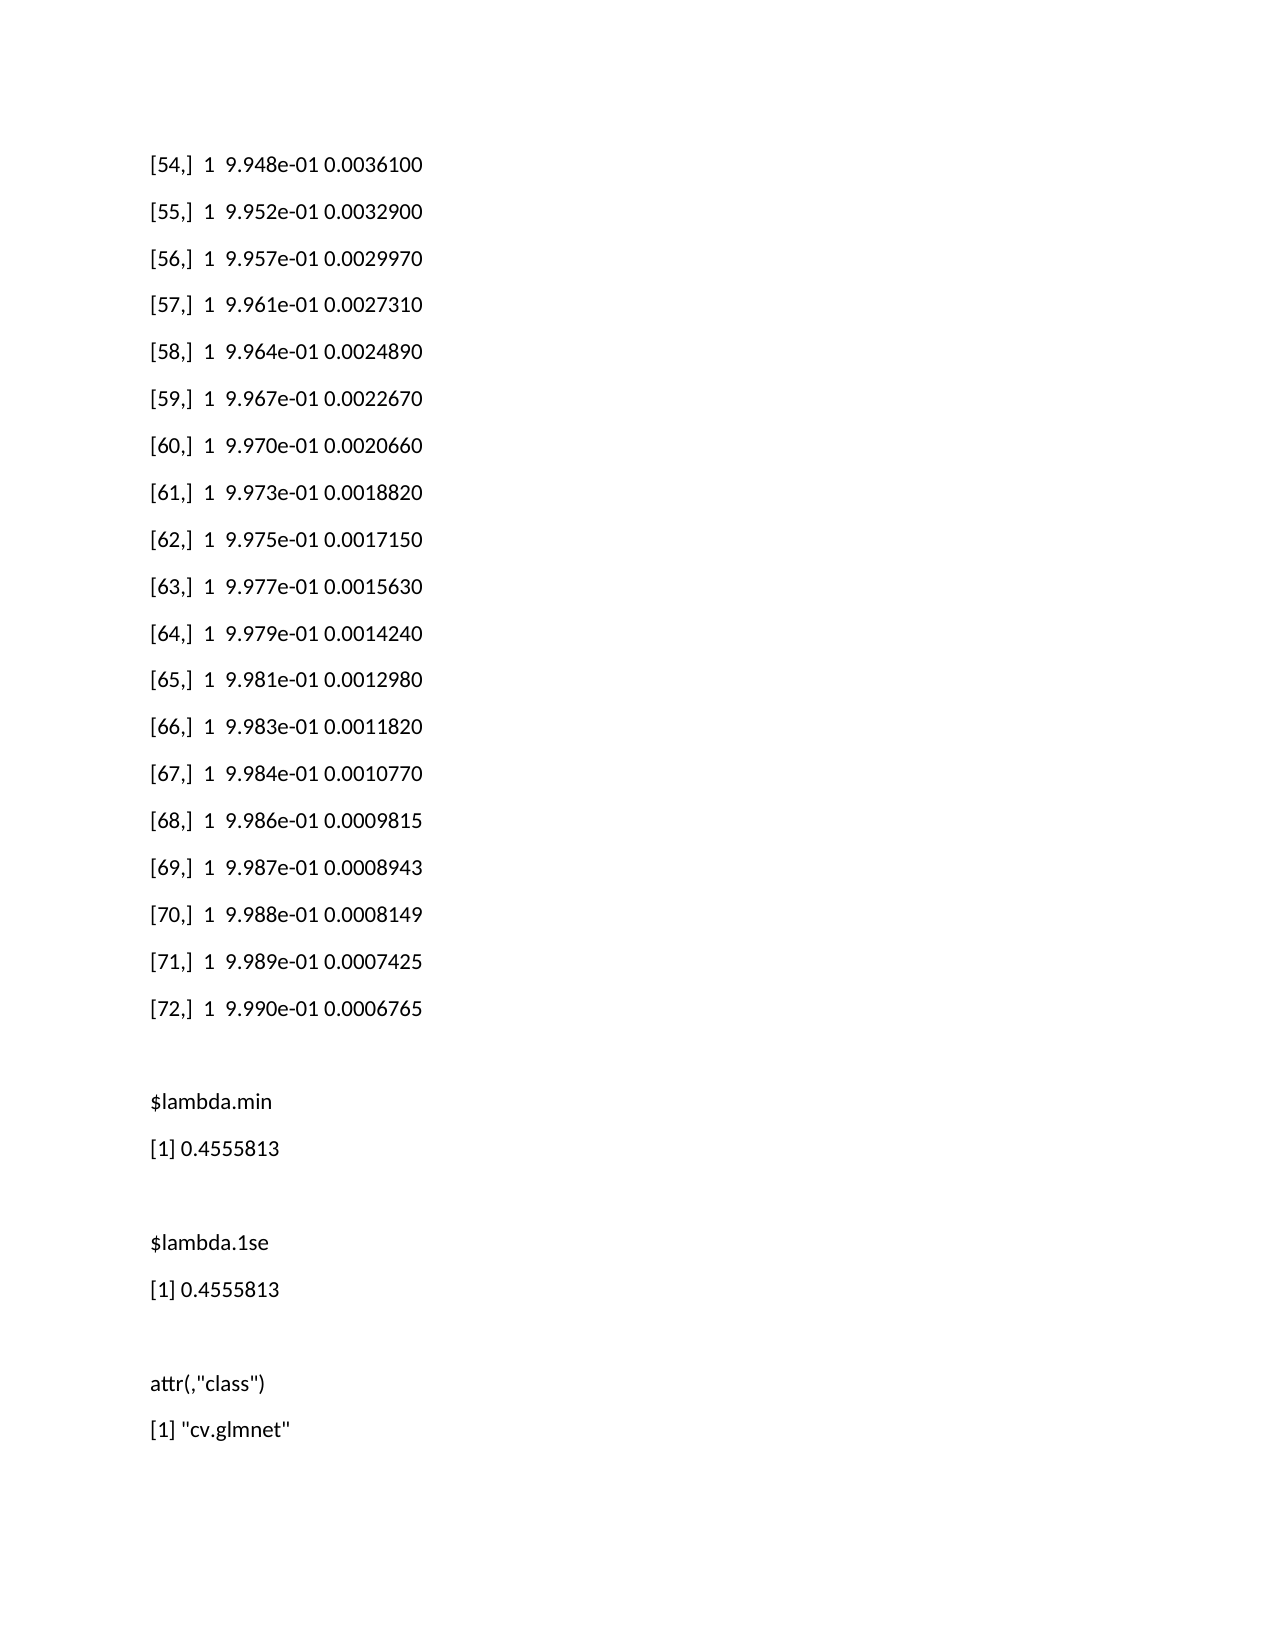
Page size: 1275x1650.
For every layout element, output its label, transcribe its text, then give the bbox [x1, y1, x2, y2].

text [59,] 1 9.967e-01 0.0022670 [150, 384, 1125, 412]
text [64,] 1 9.979e-01 0.0014240 [150, 619, 1125, 647]
text [67,] 1 9.984e-01 0.0010770 [150, 759, 1125, 787]
text [61,] 1 9.973e-01 0.0018820 [150, 478, 1125, 506]
text $lambda.min [150, 1087, 1125, 1116]
text [72,] 1 9.990e-01 0.0006765 [150, 994, 1125, 1022]
text [57,] 1 9.961e-01 0.0027310 [150, 291, 1125, 319]
text [60,] 1 9.970e-01 0.0020660 [150, 431, 1125, 459]
text [54,] 1 9.948e-01 0.0036100 [150, 150, 1125, 178]
text [68,] 1 9.986e-01 0.0009815 [150, 806, 1125, 834]
text [1] "cv.glmnet" [150, 1416, 1125, 1444]
text [58,] 1 9.964e-01 0.0024890 [150, 337, 1125, 366]
text [66,] 1 9.983e-01 0.0011820 [150, 712, 1125, 741]
text [63,] 1 9.977e-01 0.0015630 [150, 572, 1125, 600]
text [62,] 1 9.975e-01 0.0017150 [150, 525, 1125, 553]
text attr(,"class") [150, 1369, 1125, 1397]
text [69,] 1 9.987e-01 0.0008943 [150, 853, 1125, 881]
text [71,] 1 9.989e-01 0.0007425 [150, 947, 1125, 975]
text $lambda.1se [150, 1228, 1125, 1256]
text [56,] 1 9.957e-01 0.0029970 [150, 244, 1125, 272]
text [65,] 1 9.981e-01 0.0012980 [150, 666, 1125, 694]
text [70,] 1 9.988e-01 0.0008149 [150, 900, 1125, 928]
text [55,] 1 9.952e-01 0.0032900 [150, 197, 1125, 225]
text [1] 0.4555813 [150, 1275, 1125, 1303]
text [1] 0.4555813 [150, 1134, 1125, 1162]
